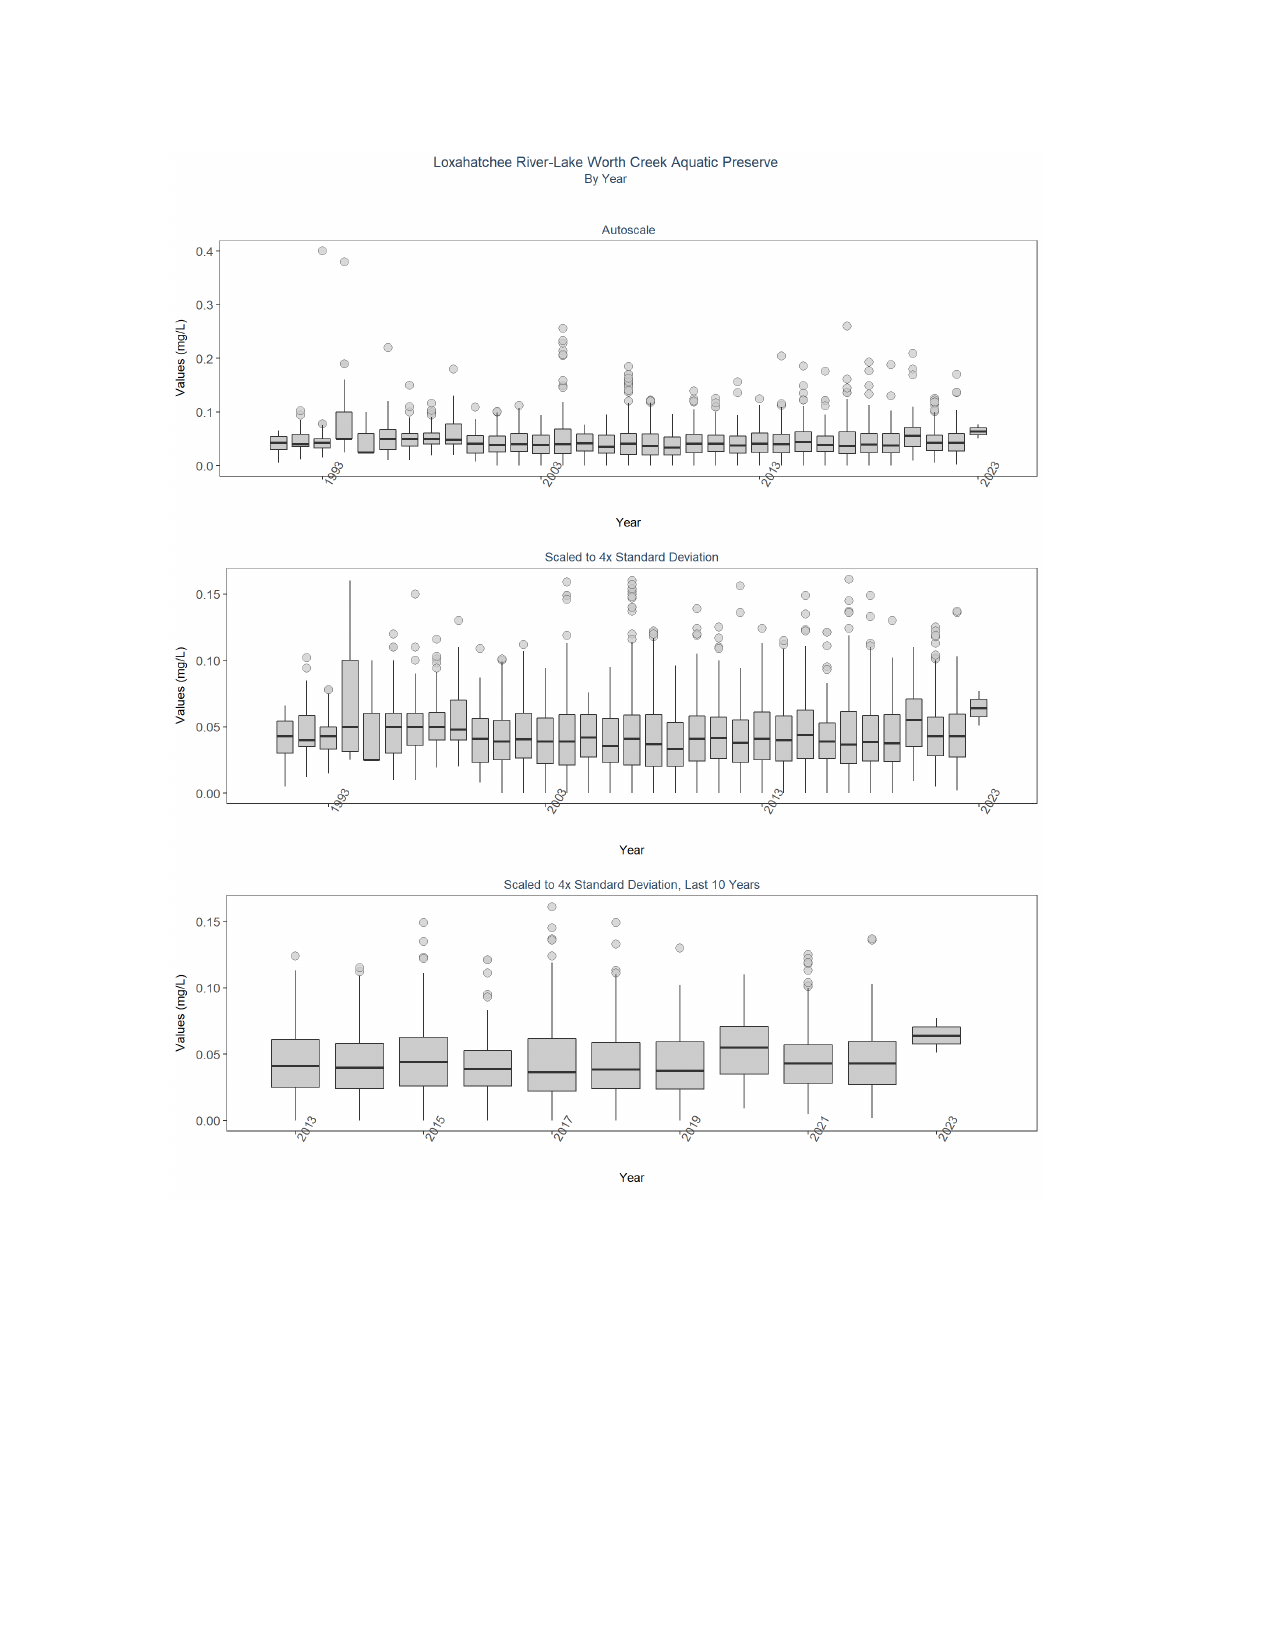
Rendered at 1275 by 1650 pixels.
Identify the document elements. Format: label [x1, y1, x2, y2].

picture [168, 150, 1044, 1200]
